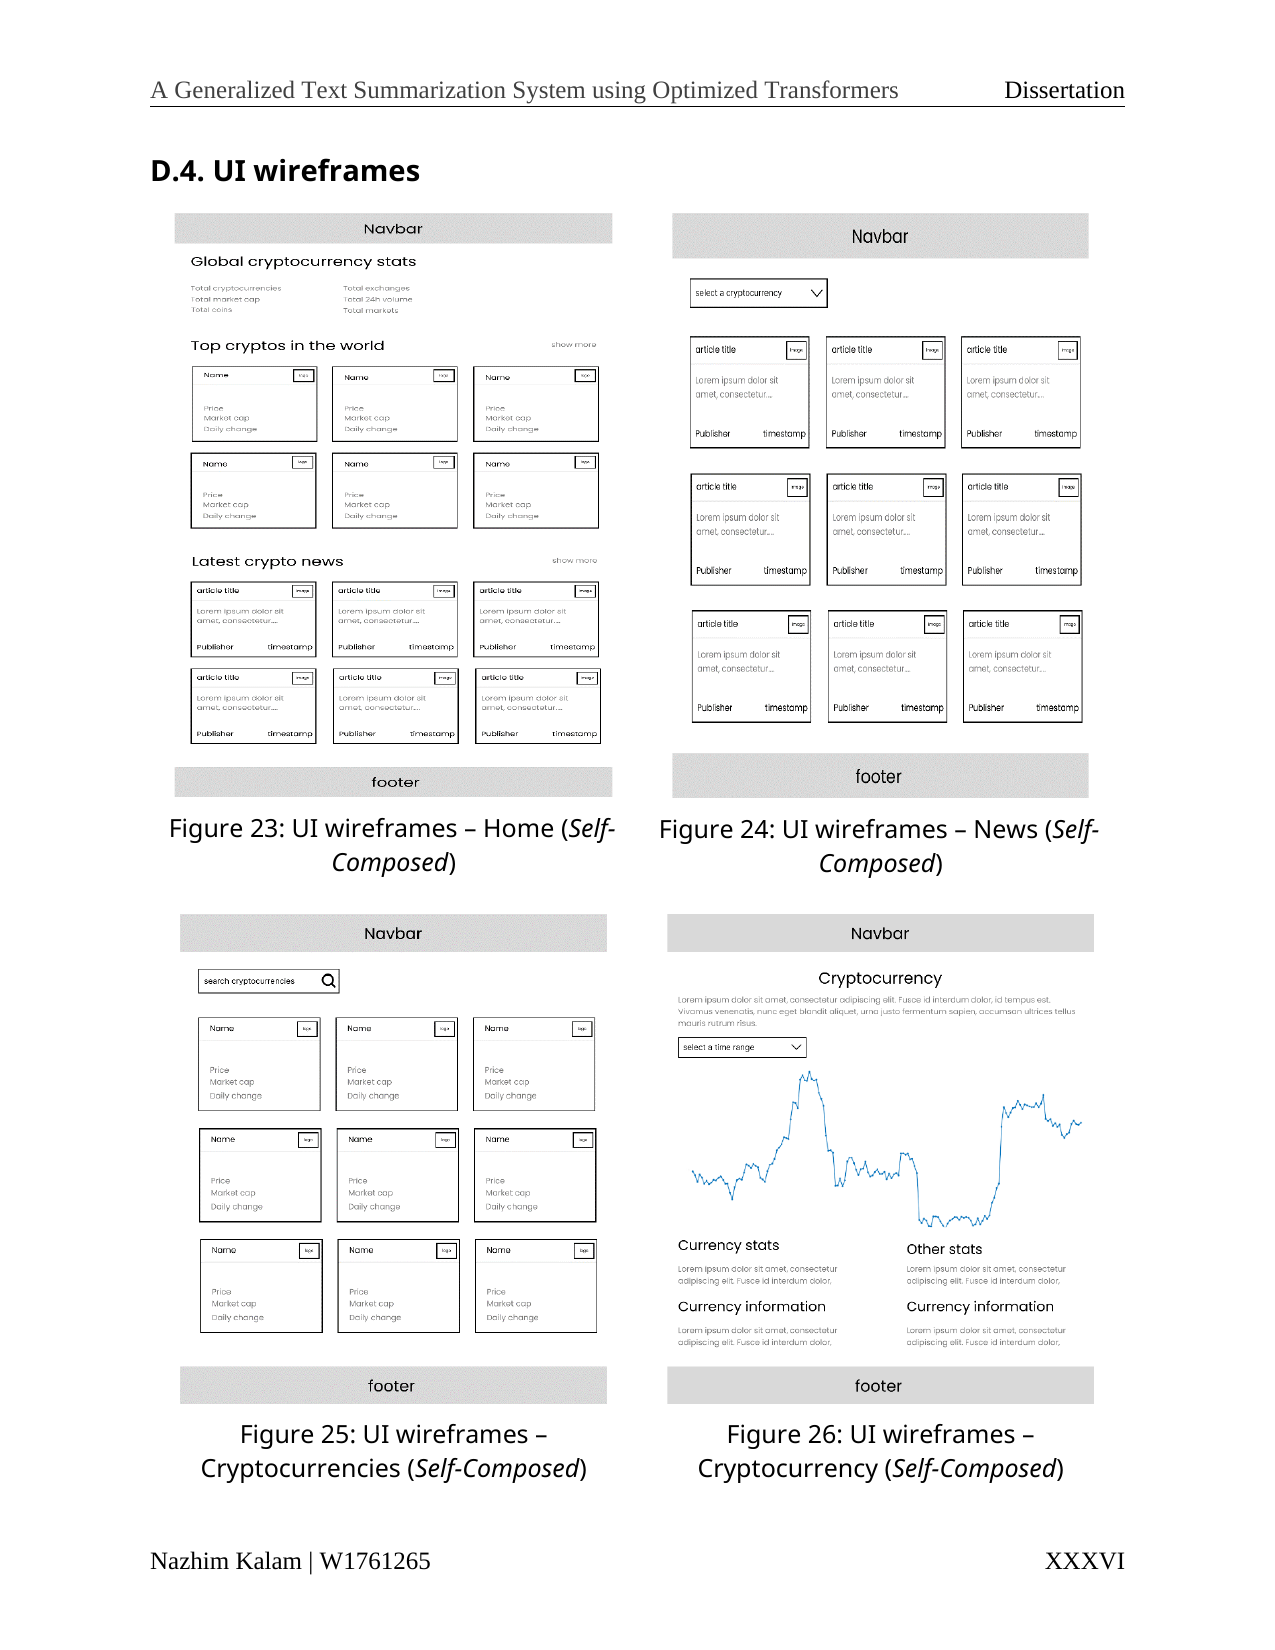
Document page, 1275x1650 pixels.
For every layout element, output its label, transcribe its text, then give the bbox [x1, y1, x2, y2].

picture [672, 213, 1089, 798]
subtitle D.4. UI wireframes [150, 150, 1125, 190]
picture [180, 914, 607, 1404]
picture [174, 213, 613, 797]
picture [667, 914, 1094, 1404]
